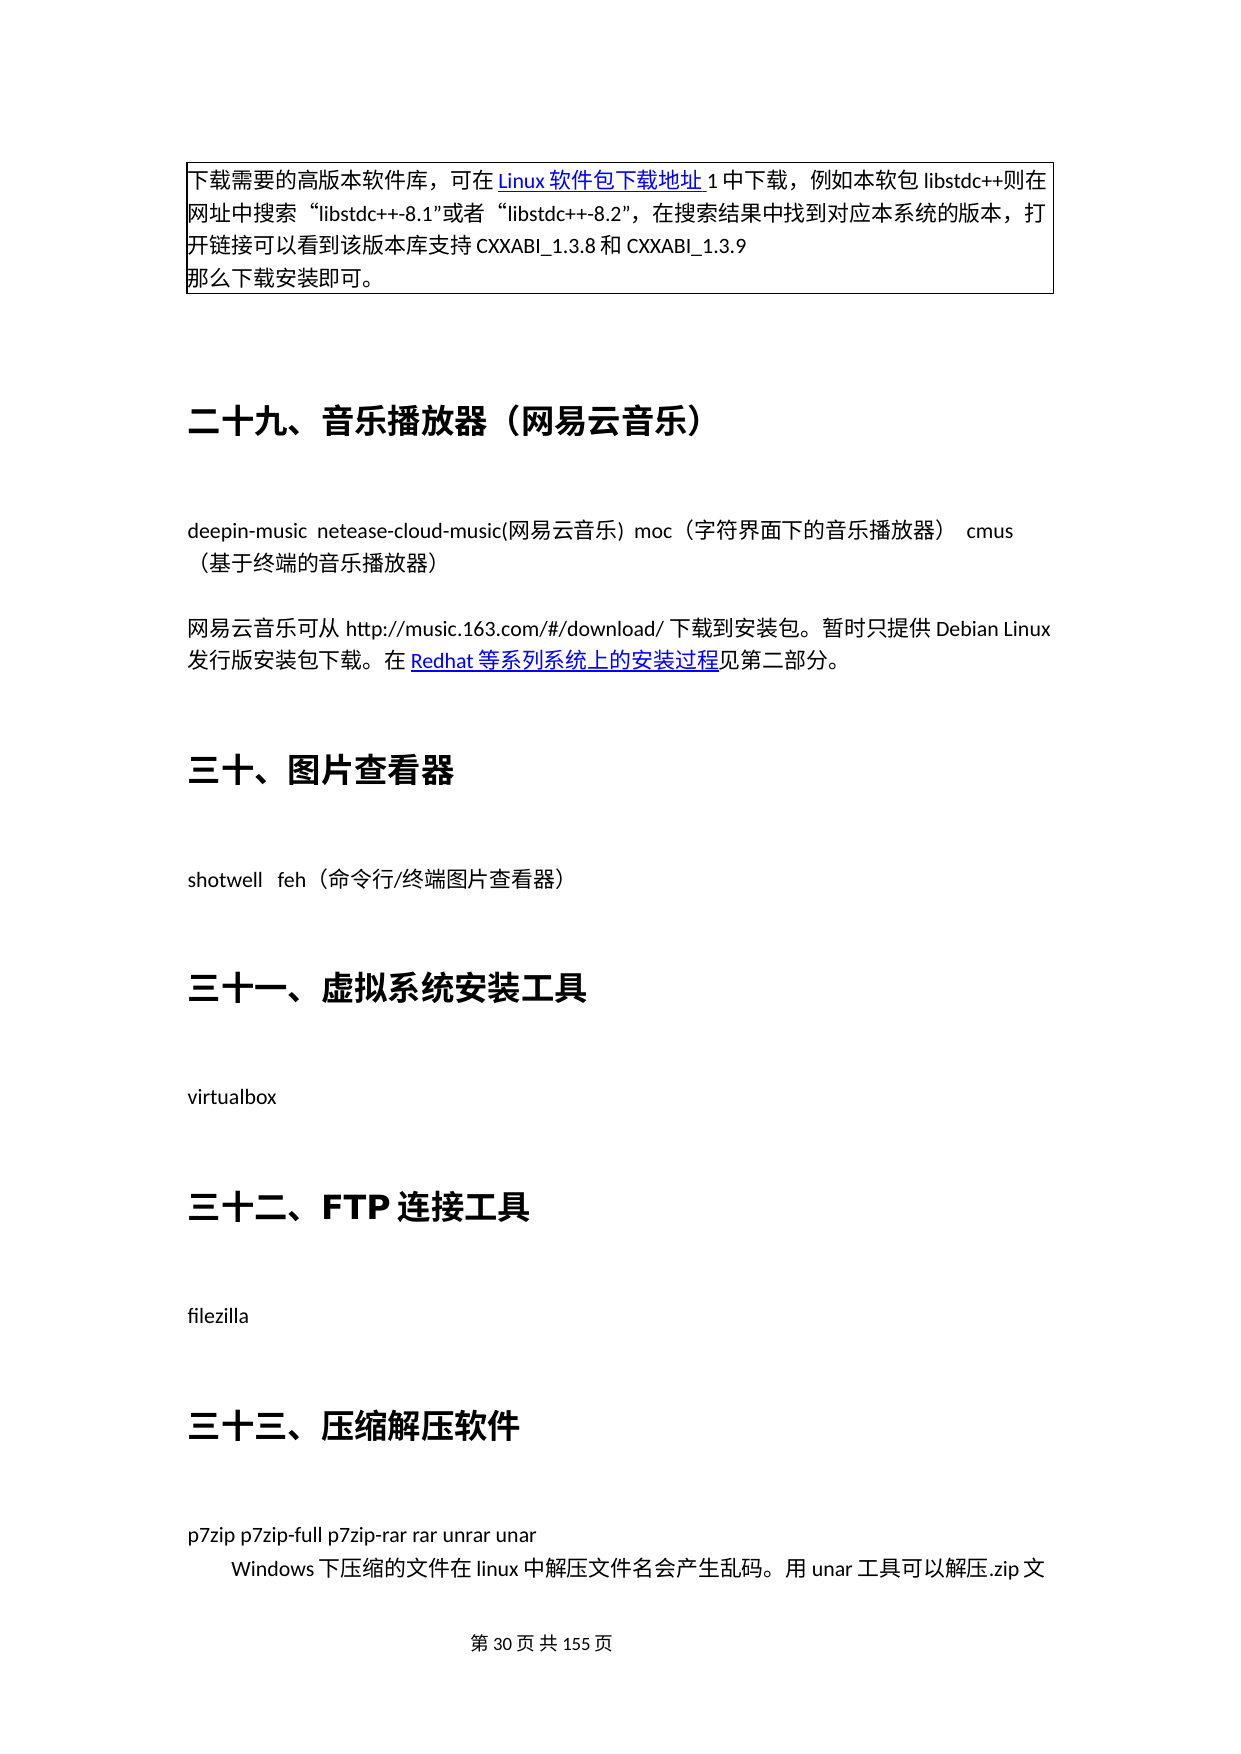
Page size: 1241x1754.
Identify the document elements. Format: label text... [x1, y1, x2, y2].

text deepin-music netease-cloud-music(网易云音乐) moc（字符界面下的音乐播放器） cmus（基于终端的音乐播放器） [187, 513, 1053, 578]
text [187, 1551, 1053, 1583]
text 下载需要的高版本软件库，可在Linux软件包下载地址1中下载，例如本软包libstdc++则在网址中搜索“libstdc++-8.1”或者“libstdc++-8.2”，在搜索结果中找到对应本系统的版本，打开链接可以看到该版本库支持CXXABI_1.3.8和CXXABI_1.3.9 [188, 163, 1053, 259]
text 那么下载安装即可。 [188, 259, 1053, 293]
subtitle 二十九、音乐播放器（网易云音乐） [187, 386, 1053, 451]
subtitle 三十二、FTP连接工具 [187, 1173, 1053, 1238]
subtitle 三十、图片查看器 [187, 735, 1053, 800]
text 网易云音乐可从 http://music.163.com/#/download/ 下载到安装包。暂时只提供Debian Linux发行版安装包下载。在Redhat等系列系统上的安装过程见第二部分。 [187, 610, 1053, 675]
subtitle 三十一、虚拟系统安装工具 [187, 954, 1053, 1019]
text filezilla [187, 1299, 1053, 1332]
text p7zip p7zip-full p7zip-rar rar unrar unar [187, 1518, 1053, 1551]
text shotwell feh（命令行/终端图片查看器） [187, 862, 1053, 894]
text virtualbox [187, 1081, 1053, 1113]
subtitle 三十三、压缩解压软件 [187, 1392, 1053, 1457]
